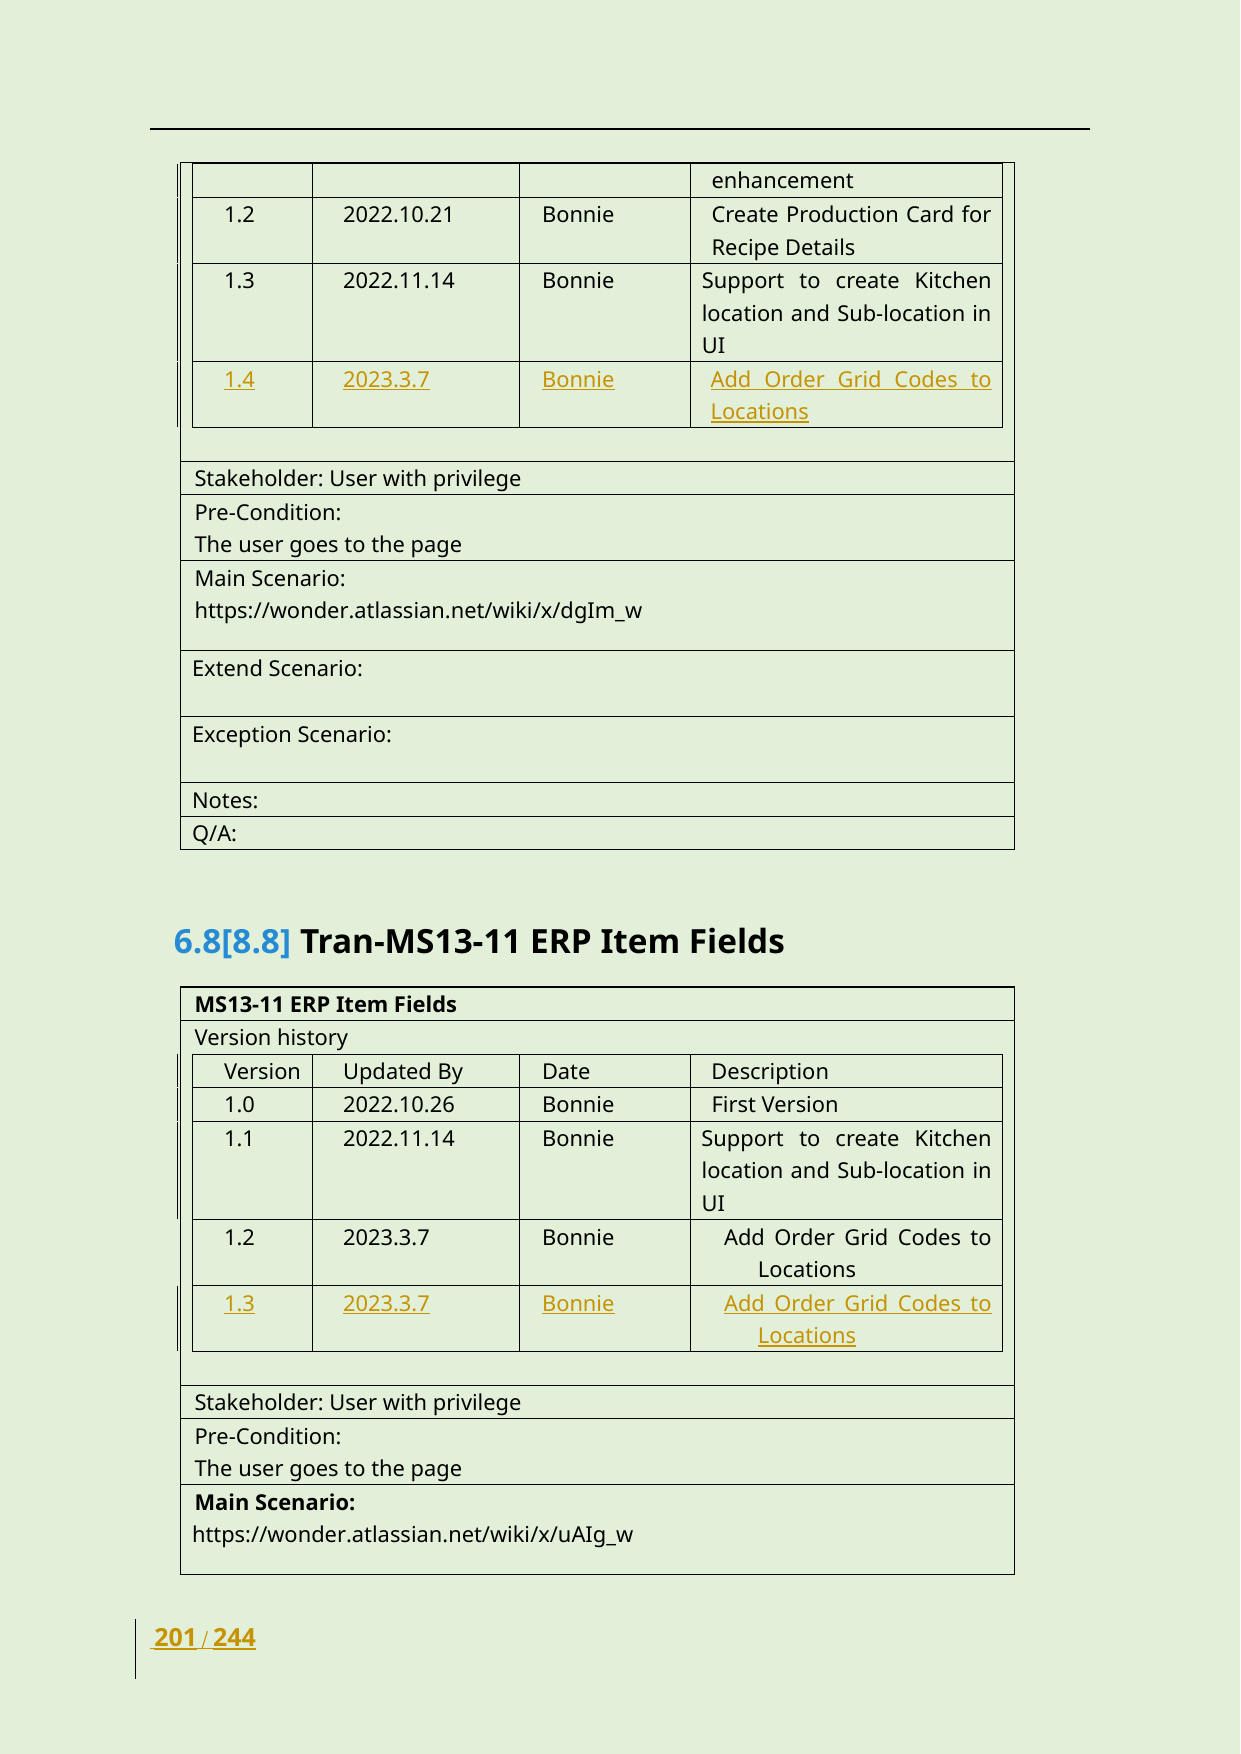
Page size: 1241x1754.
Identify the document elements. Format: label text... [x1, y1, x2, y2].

table_cell Extend Scenario: [181, 651, 1014, 716]
table_cell Stakeholder: User with privilege [181, 1386, 1014, 1418]
table_cell Version history [181, 1021, 1014, 1385]
table_cell Notes: [181, 783, 1014, 816]
table_cell Pre-Condition: The user goes to the page [181, 1419, 1014, 1484]
table_cell Main Scenario: https://wonder.atlassian.net/wiki/x/uAIg_w [181, 1485, 1014, 1574]
table_header MS13-11 ERP Item Fields [181, 988, 1014, 1020]
table_cell Pre-Condition: The user goes to the page [181, 495, 1014, 560]
table_cell Main Scenario: https://wonder.atlassian.net/wiki/x/dgIm_w [181, 561, 1014, 650]
table_cell Exception Scenario: [181, 717, 1014, 782]
table_cell Q/A: [181, 817, 1014, 849]
table_cell Version history [181, 163, 1014, 461]
table_cell Stakeholder: User with privilege [181, 462, 1014, 494]
subtitle Tran-MS13-11 ERP Item Fields [174, 908, 1090, 973]
